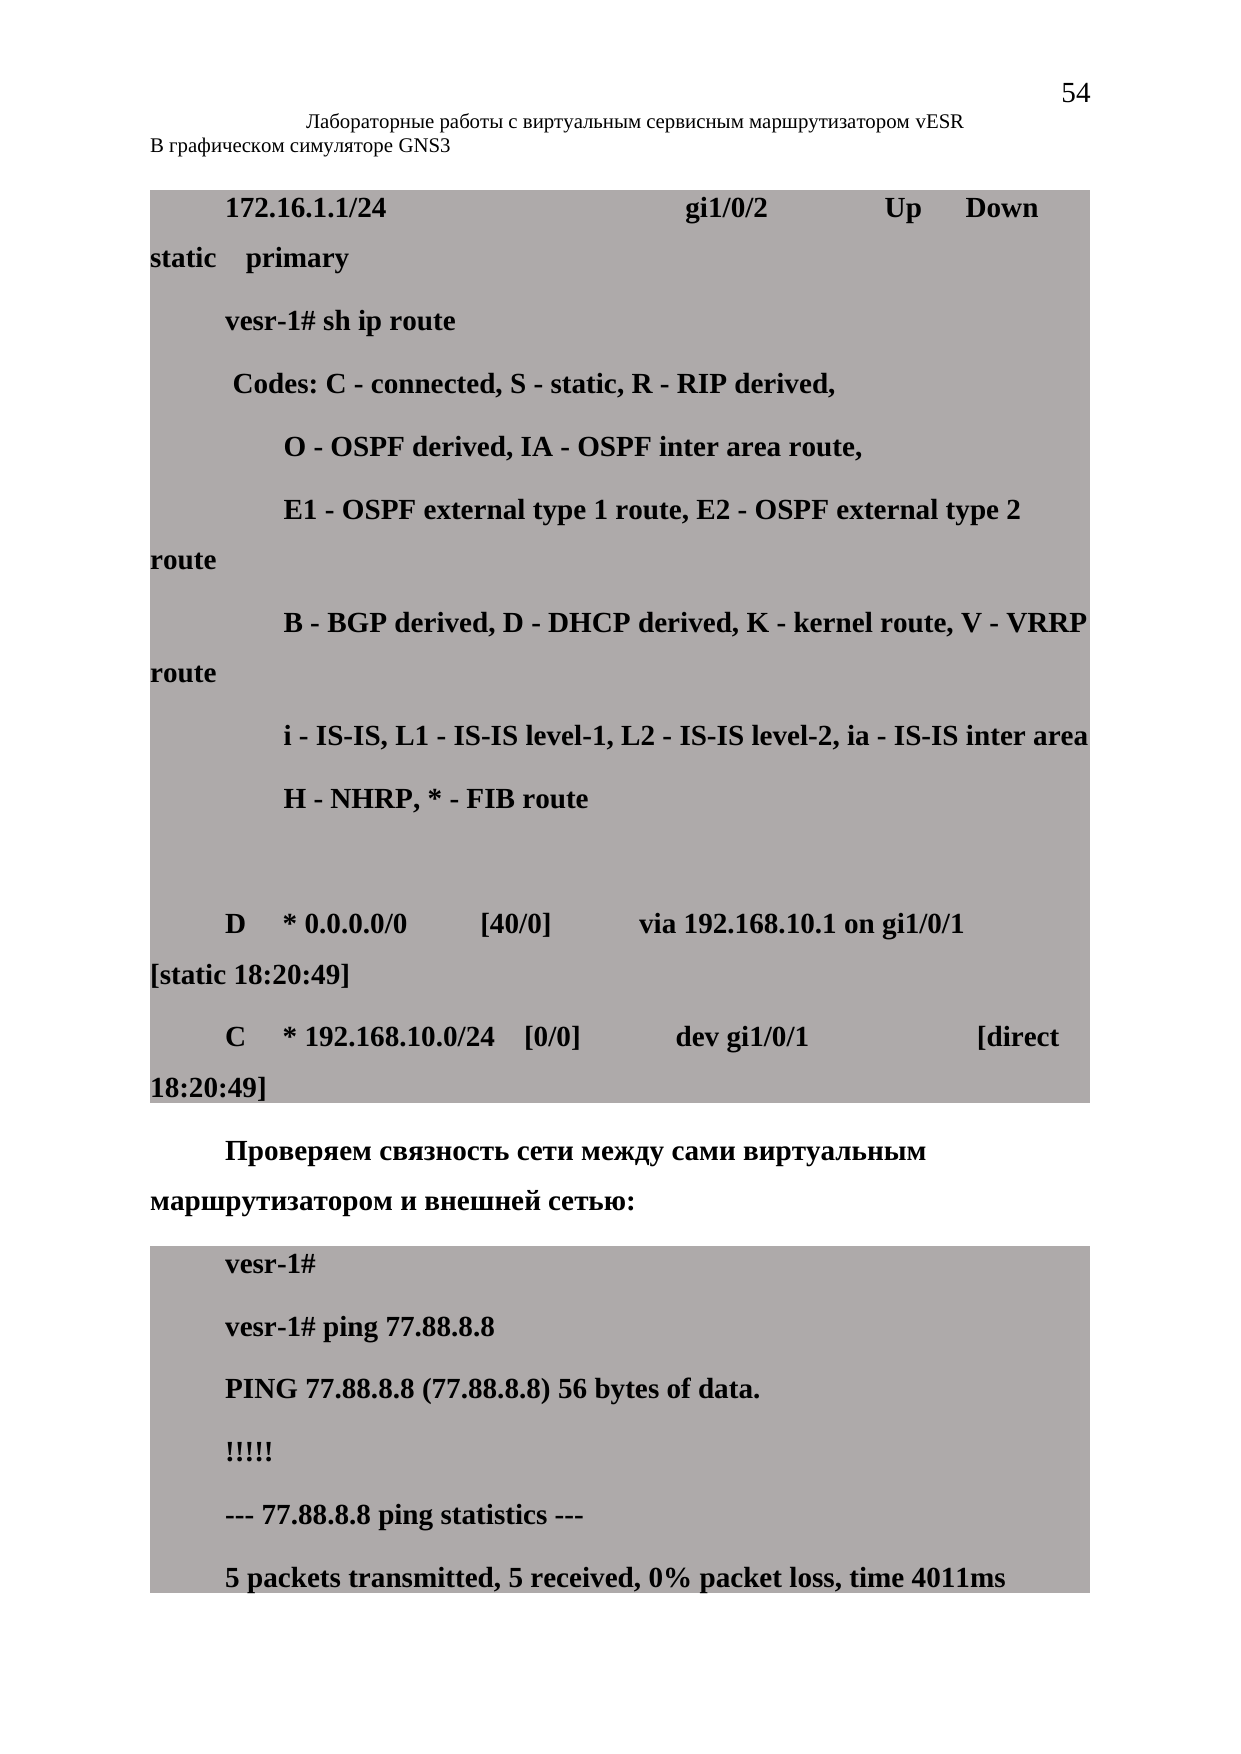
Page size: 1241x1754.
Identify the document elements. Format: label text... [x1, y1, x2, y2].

text D * 0.0.0.0/0 [40/0] via 192.168.10.1 on gi1/0/1 [static 18:20:49] [150, 906, 1090, 990]
text O - OSPF derived, IA - OSPF inter area route, [150, 429, 1090, 462]
text --- 77.88.8.8 ping statistics --- [150, 1497, 1090, 1531]
text PING 77.88.8.8 (77.88.8.8) 56 bytes of data. [150, 1371, 1090, 1405]
text Codes: C - connected, S - static, R - RIP derived, [150, 366, 1090, 400]
text vesr-1# ping 77.88.8.8 [150, 1309, 1090, 1342]
text Проверяем связность сети между сами виртуальным маршрутизатором и внешней сетью: [150, 1133, 1090, 1217]
text B - BGP derived, D - DHCP derived, K - kernel route, V - VRRP route [150, 605, 1090, 689]
text C * 192.168.10.0/24 [0/0] dev gi1/0/1 [direct 18:20:49] [150, 1019, 1090, 1103]
text vesr-1# [150, 1246, 1090, 1279]
text E1 - OSPF external type 1 route, E2 - OSPF external type 2 route [150, 492, 1090, 576]
text i - IS-IS, L1 - IS-IS level-1, L2 - IS-IS level-2, ia - IS-IS inter area [150, 718, 1090, 752]
text !!!!! [150, 1434, 1090, 1468]
text H - NHRP, * - FIB route [150, 781, 1090, 814]
text 5 packets transmitted, 5 received, 0% packet loss, time 4011ms [150, 1560, 1090, 1593]
text 172.16.1.1/24 gi1/0/2 Up Down static primary [150, 190, 1090, 274]
text vesr-1# sh ip route [150, 303, 1090, 337]
